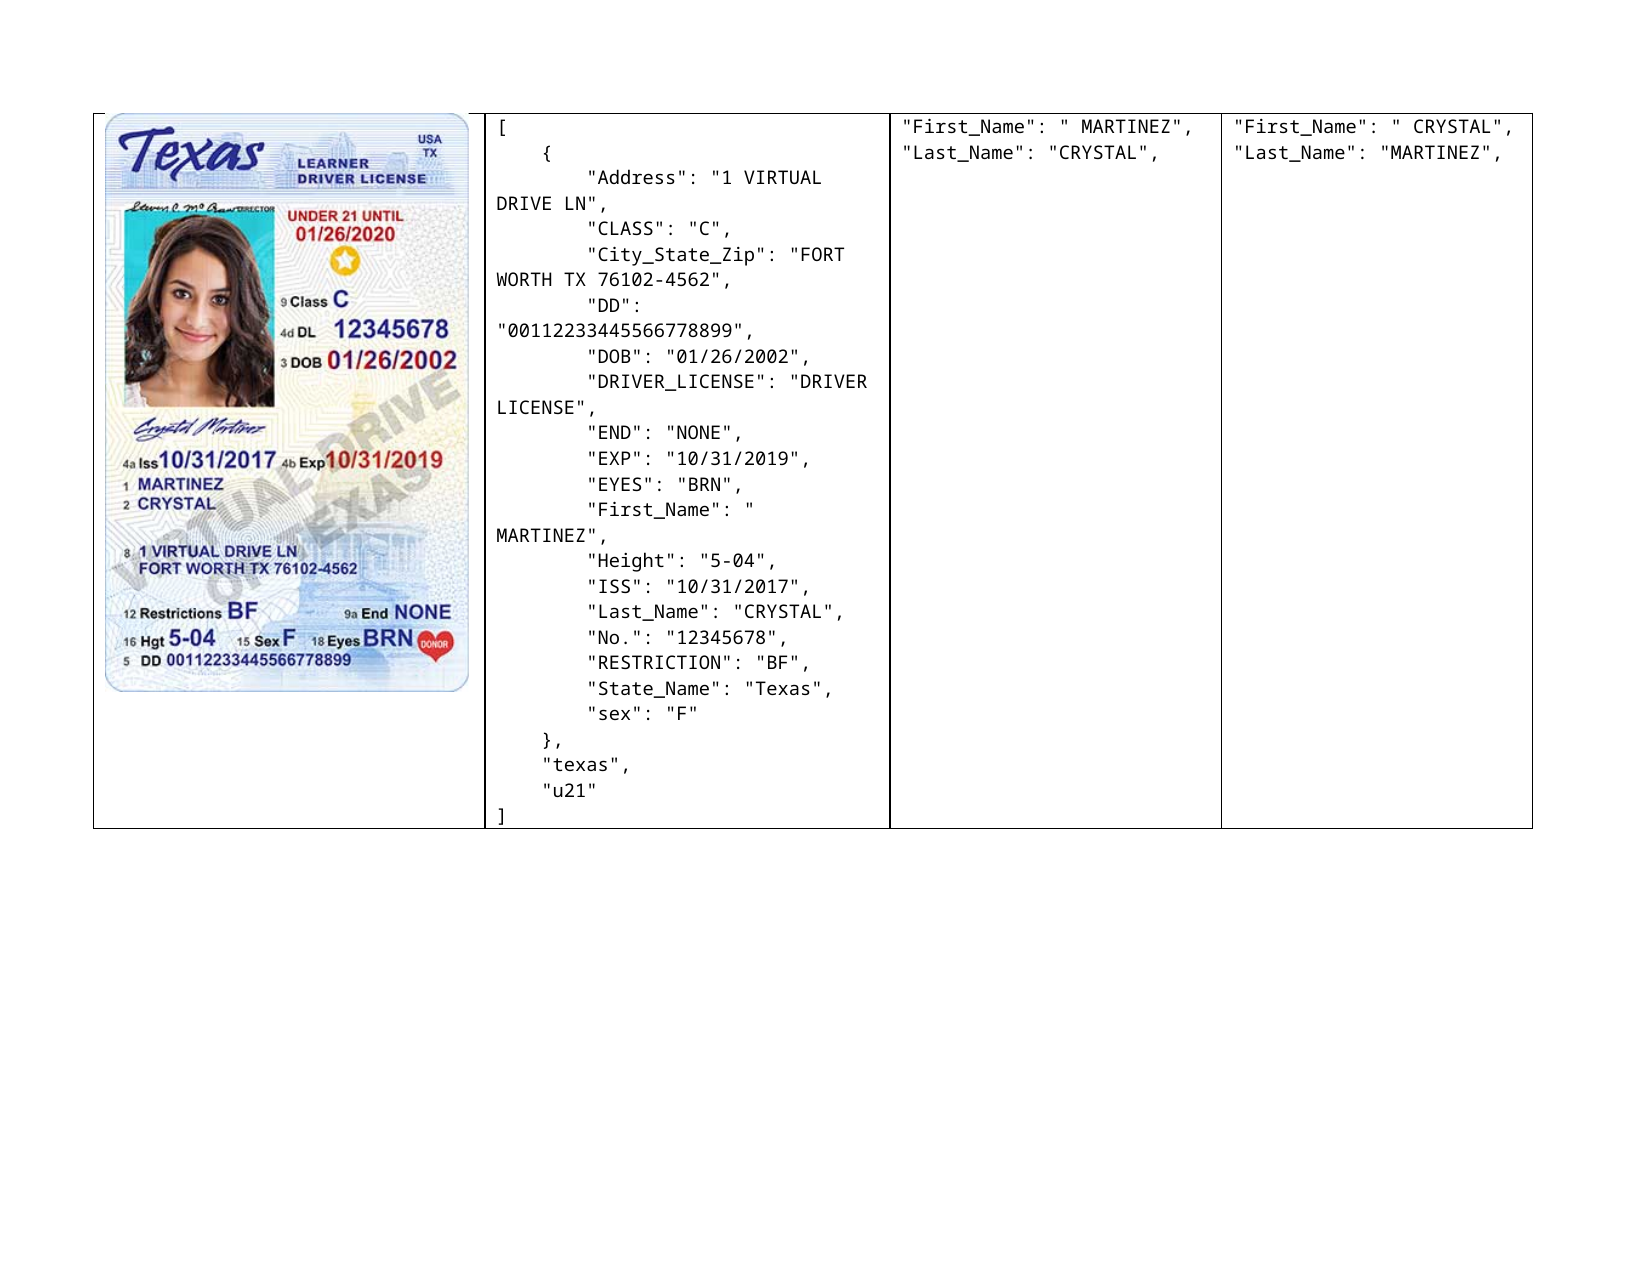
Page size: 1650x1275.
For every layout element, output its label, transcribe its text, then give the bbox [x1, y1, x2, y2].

table_cell "First_Name": " CRYSTAL", "Last_Name": "MARTINEZ", [1222, 114, 1532, 828]
table_cell "First_Name": " MARTINEZ", "Last_Name": "CRYSTAL", [891, 114, 1221, 828]
picture [105, 113, 469, 692]
table_cell [94, 114, 484, 828]
table_cell [ { "Address": "1 VIRTUAL DRIVE LN", "CLASS": "C", "City_State_Zip": "FORT WORTH TX 76102-4562", "DD": "00112233445566778899", "DOB": "01/26/2002", "DRIVER_LICENSE": "DRIVER LICENSE", "END": "NONE", "EXP": "10/31/2019", "EYES": "BRN", "First_Name": " MARTINEZ", "Height": "5-04", "ISS": "10/31/2017", "Last_Name": "CRYSTAL", "No.": "12345678", "RESTRICTION": "BF", "State_Name": "Texas", "sex": "F" }, "texas", "u21" ] [486, 114, 889, 828]
